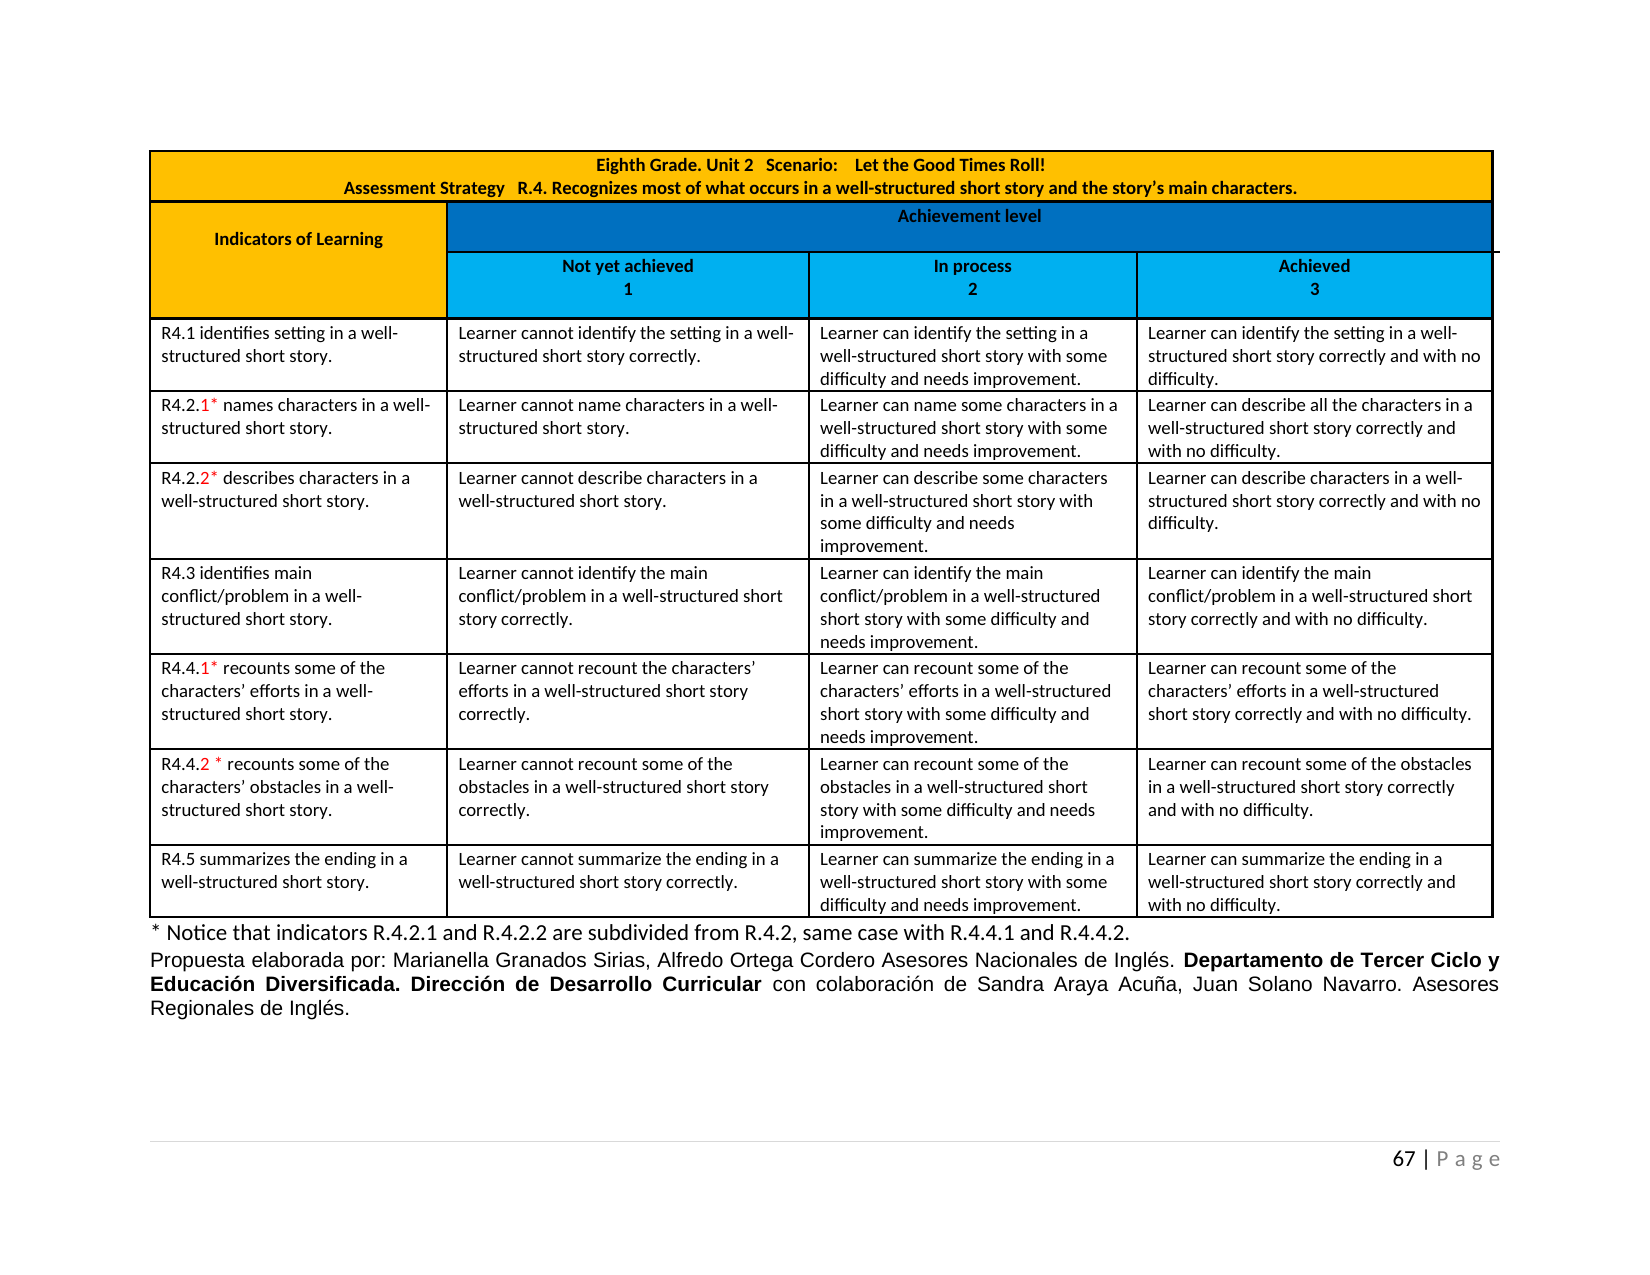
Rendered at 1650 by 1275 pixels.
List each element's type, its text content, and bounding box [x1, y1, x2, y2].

table_cell [1494, 748, 1500, 843]
table_cell Learner can recount some of the obstacles in a well-structured short story correctly and with no difficulty. [1138, 750, 1491, 843]
table_cell Learner cannot describe characters in a well-structured short story. [448, 464, 808, 558]
table_cell [1494, 253, 1500, 317]
table_cell Learner can identify the main conflict/problem in a well-structured short story with some difficulty and needs improvement. [810, 560, 1136, 653]
table_cell In process 2 [810, 253, 1136, 317]
table_cell R4.5 summarizes the ending in a well-structured short story. [151, 846, 446, 916]
table_cell Achieved 3 [1138, 253, 1491, 317]
table_cell Learner can recount some of the obstacles in a well-structured short story with some difficulty and needs improvement. [810, 750, 1136, 843]
table_cell R4.4.1* recounts some of the characters’ efforts in a well-structured short story. [151, 655, 446, 748]
table_cell Learner can identify the setting in a well-structured short story correctly and with no difficulty. [1138, 320, 1491, 390]
table_cell Learner can summarize the ending in a well-structured short story with some difficulty and needs improvement. [810, 846, 1136, 916]
table_cell R4.2.2* describes characters in a well-structured short story. [151, 464, 446, 558]
table_cell Learner can summarize the ending in a well-structured short story correctly and with no difficulty. [1138, 846, 1491, 916]
table_cell Learner can name some characters in a well-structured short story with some difficulty and needs improvement. [810, 392, 1136, 462]
table_cell Learner can describe some characters in a well-structured short story with some difficulty and needs improvement. [810, 464, 1136, 558]
table_cell [1494, 653, 1500, 748]
table_cell R4.4.2 * recounts some of the characters’ obstacles in a well-structured short story. [151, 750, 446, 843]
table_cell R4.1 identifies setting in a well-structured short story. [151, 320, 446, 390]
table_cell Learner can identify the setting in a well-structured short story with some difficulty and needs improvement. [810, 320, 1136, 390]
table_cell Learner can describe characters in a well-structured short story correctly and with no difficulty. [1138, 464, 1491, 558]
table_cell Learner cannot identify the main conflict/problem in a well-structured short story correctly. [448, 560, 808, 653]
table_cell Learner can recount some of the characters’ efforts in a well-structured short story with some difficulty and needs improvement. [810, 655, 1136, 748]
table_cell Learner cannot summarize the ending in a well-structured short story correctly. [448, 846, 808, 916]
table_cell Learner cannot recount the characters’ efforts in a well-structured short story correctly. [448, 655, 808, 748]
table_cell R4.2.1* names characters in a well-structured short story. [151, 392, 446, 462]
table_cell Not yet achieved 1 [448, 253, 808, 317]
table_cell [1494, 844, 1500, 916]
table_header Eighth Grade. Unit 2 Scenario: Let the Good Times Roll! Assessment Strategy R.4. Recognizes most of what occurs in a well-structured short story and the story’s main characters. [151, 152, 1491, 200]
table_cell [1494, 462, 1500, 558]
table_cell Learner cannot recount some of the obstacles in a well-structured short story correctly. [448, 750, 808, 843]
table_cell [1494, 317, 1500, 390]
table_cell Learner cannot identify the setting in a well-structured short story correctly. [448, 320, 808, 390]
text * Notice that indicators R.4.2.1 and R.4.2.2 are subdivided from R.4.2, same case with R.4.4.1 and R.4.4.2. [150, 918, 1500, 946]
table_cell R4.3 identifies main conflict/problem in a well-structured short story. [151, 560, 446, 653]
table_cell Achievement level [448, 203, 1491, 251]
table_cell [1494, 390, 1500, 462]
table_cell Learner cannot name characters in a well-structured short story. [448, 392, 808, 462]
table_cell Learner can identify the main conflict/problem in a well-structured short story correctly and with no difficulty. [1138, 560, 1491, 653]
table_cell Learner can recount some of the characters’ efforts in a well-structured short story correctly and with no difficulty. [1138, 655, 1491, 748]
text Propuesta elaborada por: Marianella Granados Sirias, Alfredo Ortega Cordero Asesores Nacionales de Inglés. Departamento de Tercer Ciclo y Educación Diversificada. Dirección de Desarrollo Curricular con colaboración de Sandra Araya Acuña, Juan Solano Navarro. Asesores Regionales de Inglés. [150, 948, 1500, 1020]
table_cell [1494, 558, 1500, 653]
table_cell Indicators of Learning [151, 203, 446, 317]
table_cell Learner can describe all the characters in a well-structured short story correctly and with no difficulty. [1138, 392, 1491, 462]
